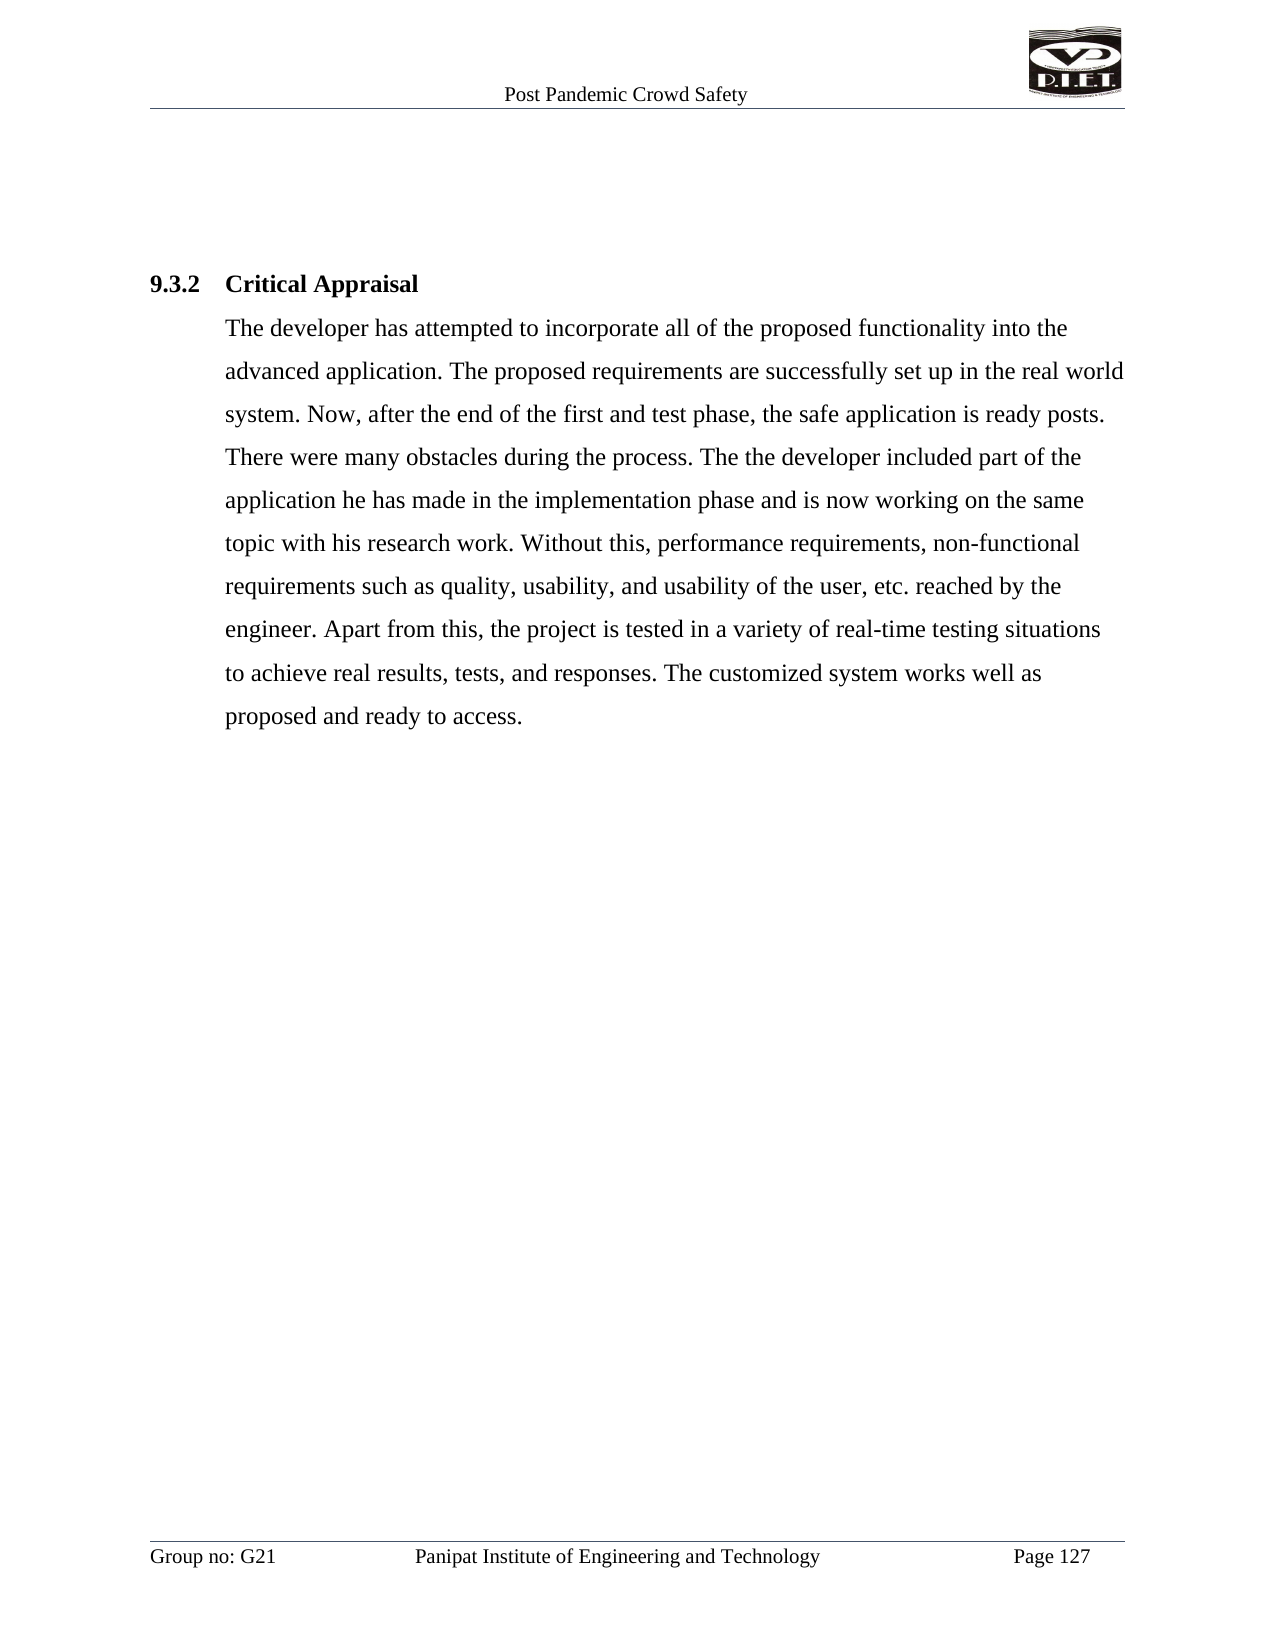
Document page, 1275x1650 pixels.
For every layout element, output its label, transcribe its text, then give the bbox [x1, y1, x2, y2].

picture [1029, 23, 1122, 101]
text 9.3.2 Critical Appraisal [150, 269, 1125, 298]
text The developer has attempted to incorporate all of the proposed functionality into the advanced application. The proposed requirements are successfully set up in the real world system. Now, after the end of the first and test phase, the safe application is ready posts. There were many obstacles during the process. The the developer included part of the application he has made in the implementation phase and is now working on the same topic with his research work. Without this, performance requirements, non-functional requirements such as quality, usability, and usability of the user, etc. reached by the engineer. Apart from this, the project is tested in a variety of real-time testing situations to achieve real results, tests, and responses. The customized system works well as proposed and ready to access. [225, 313, 1125, 729]
